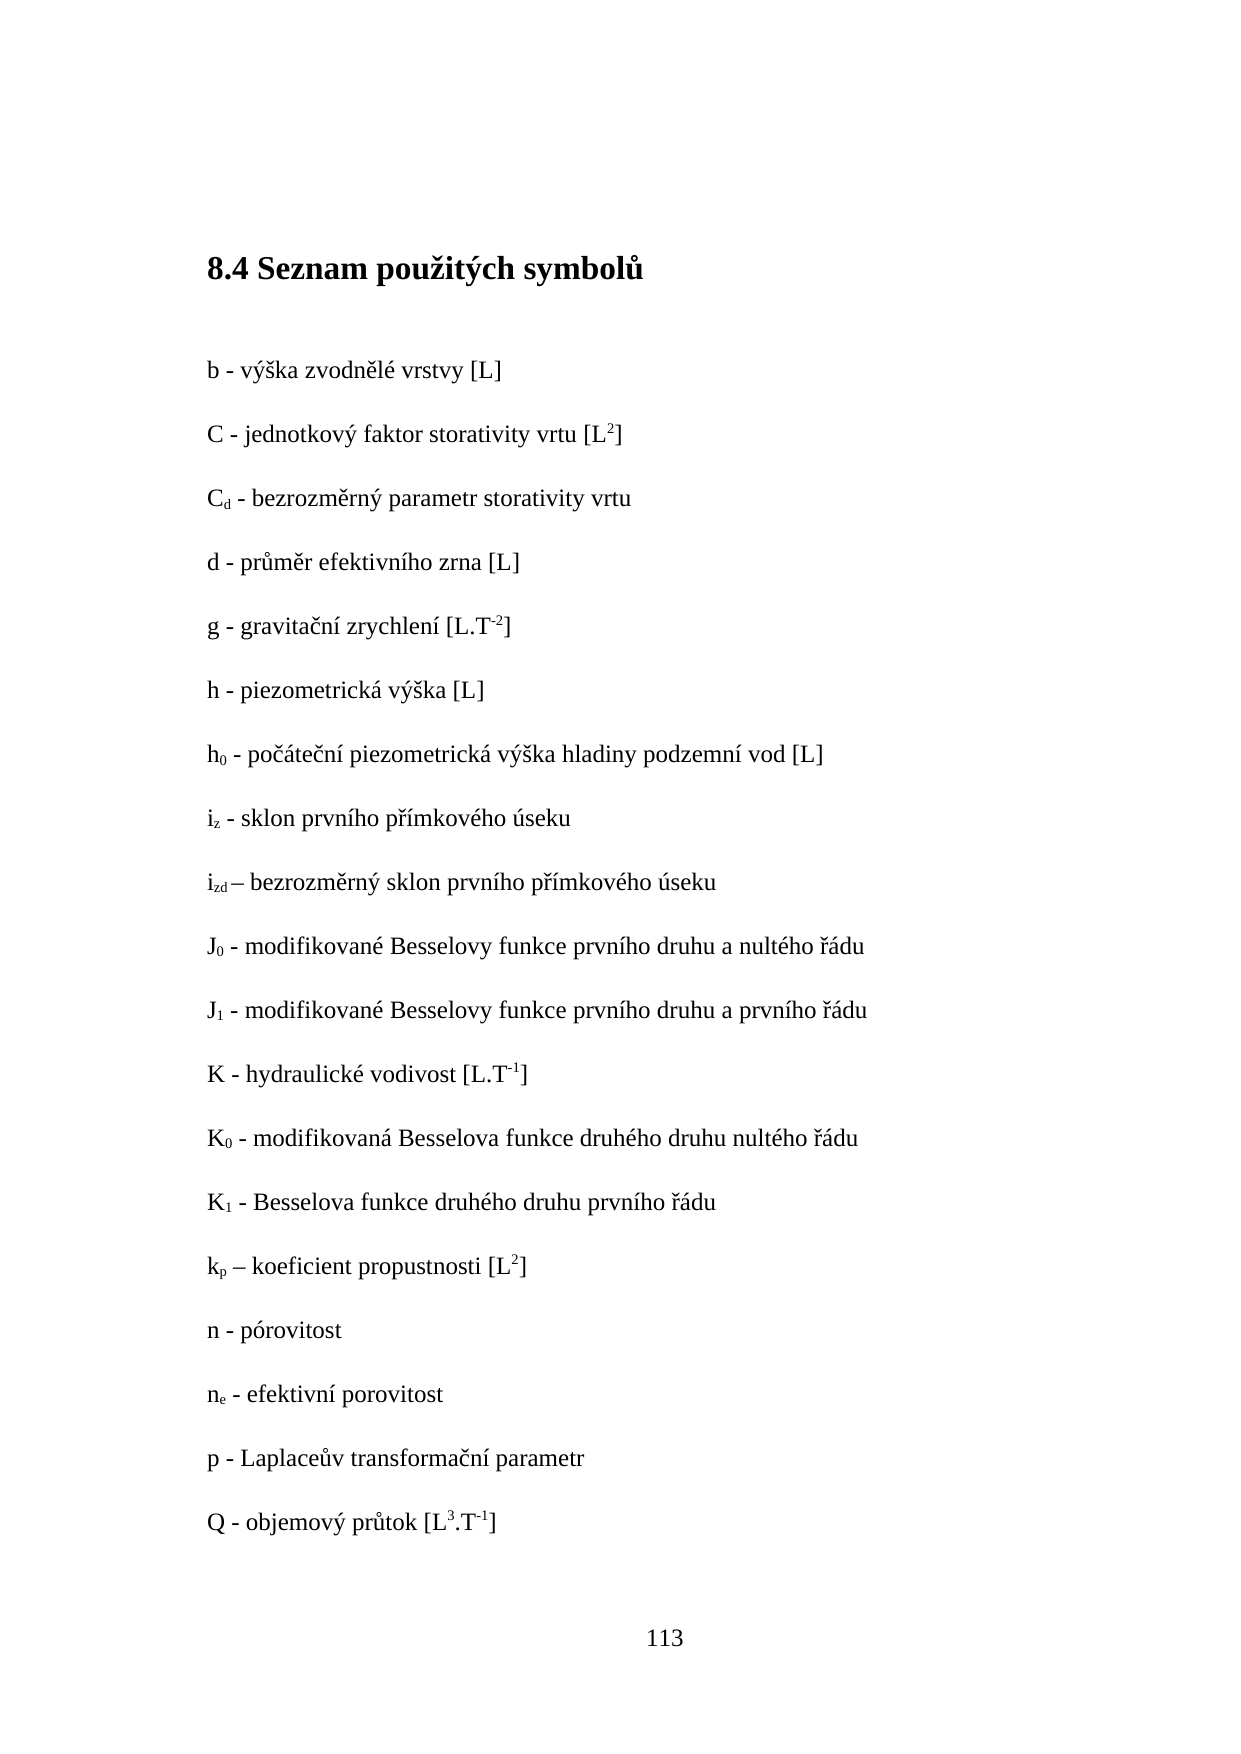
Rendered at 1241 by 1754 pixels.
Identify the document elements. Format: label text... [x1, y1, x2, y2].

text K - hydraulické vodivost [L.T-1] [207, 1059, 1122, 1088]
text K1 - Besselova funkce druhého druhu prvního řádu [207, 1187, 1122, 1216]
text C - jednotkový faktor storativity vrtu [L2] [207, 419, 1122, 448]
text p - Laplaceův transformační parametr [207, 1443, 1122, 1472]
text izd – bezrozměrný sklon prvního přímkového úseku [207, 867, 1122, 896]
text iz - sklon prvního přímkového úseku [207, 803, 1122, 832]
text J1 - modifikované Besselovy funkce prvního druhu a prvního řádu [207, 995, 1122, 1024]
text Q - objemový průtok [L3.T-1] [207, 1507, 1122, 1536]
text J0 - modifikované Besselovy funkce prvního druhu a nultého řádu [207, 931, 1122, 960]
text d - průměr efektivního zrna [L] [207, 547, 1122, 576]
subtitle 8.4 Seznam použitých symbolů [207, 248, 1122, 286]
text kp – koeficient propustnosti [L2] [207, 1251, 1122, 1280]
text h0 - počáteční piezometrická výška hladiny podzemní vod [L] [207, 739, 1122, 768]
text g - gravitační zrychlení [L.T-2] [207, 611, 1122, 640]
text n - pórovitost [207, 1315, 1122, 1344]
text h - piezometrická výška [L] [207, 675, 1122, 704]
text Cd - bezrozměrný parametr storativity vrtu [207, 483, 1122, 512]
text b - výška zvodnělé vrstvy [L] [207, 356, 1122, 384]
text ne - efektivní porovitost [207, 1379, 1122, 1408]
text K0 - modifikovaná Besselova funkce druhého druhu nultého řádu [207, 1123, 1122, 1152]
